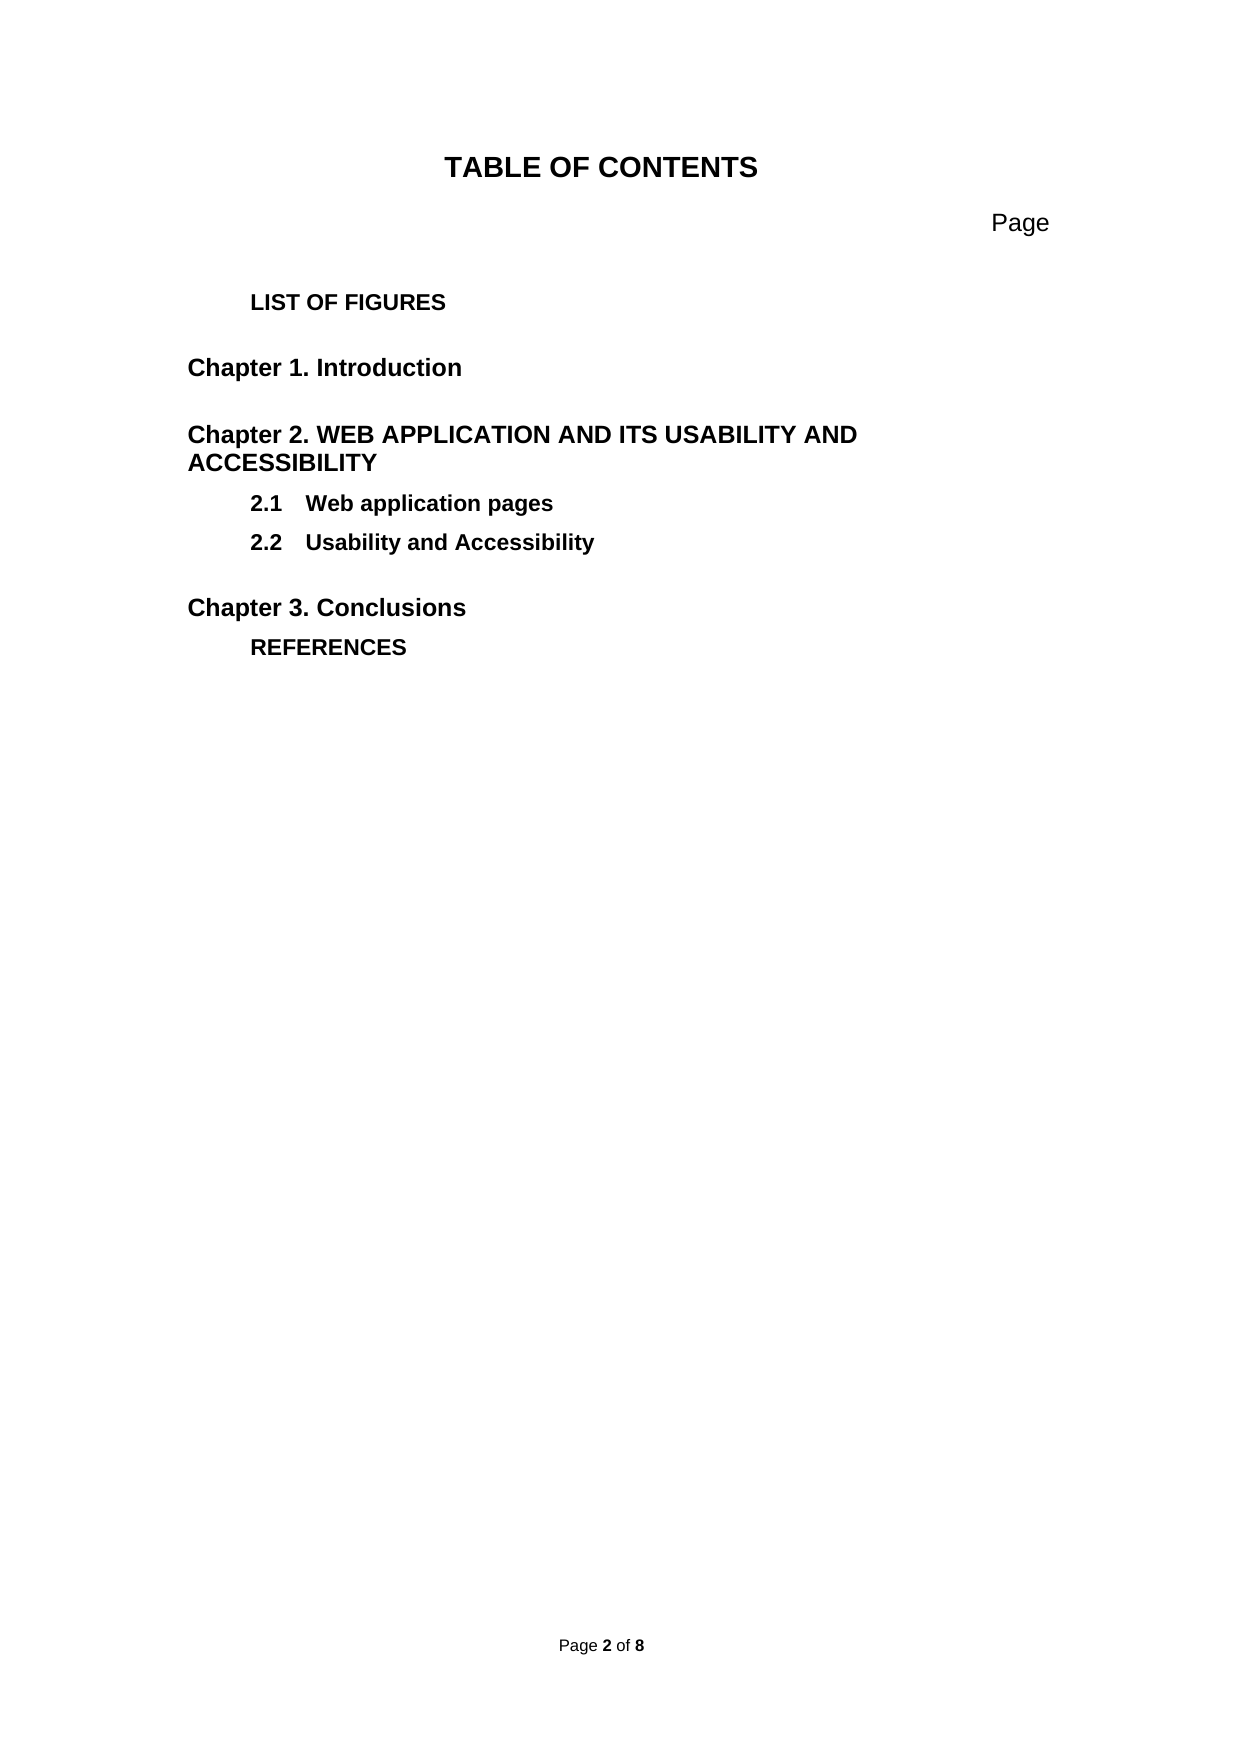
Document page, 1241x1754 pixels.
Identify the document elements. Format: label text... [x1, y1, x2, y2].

text REFERENCES 8 [250, 634, 1015, 660]
text Chapter 3. Conclusions 7 [187, 593, 1015, 621]
text 2.2 Usability and Accessibility 6 [250, 529, 1015, 555]
text Chapter 1. Introduction 4 [187, 353, 1015, 382]
text Chapter 2. WEB APPLICATION AND ITS USABILITY AND ACCESSIBILITY 5 [187, 419, 1015, 477]
text LIST OF FIGURES 3 [250, 289, 1015, 316]
text TABLE OF CONTENTS [187, 150, 1015, 183]
text Page [187, 207, 1015, 236]
text 2.1 Web application pages 5 [250, 490, 1015, 516]
